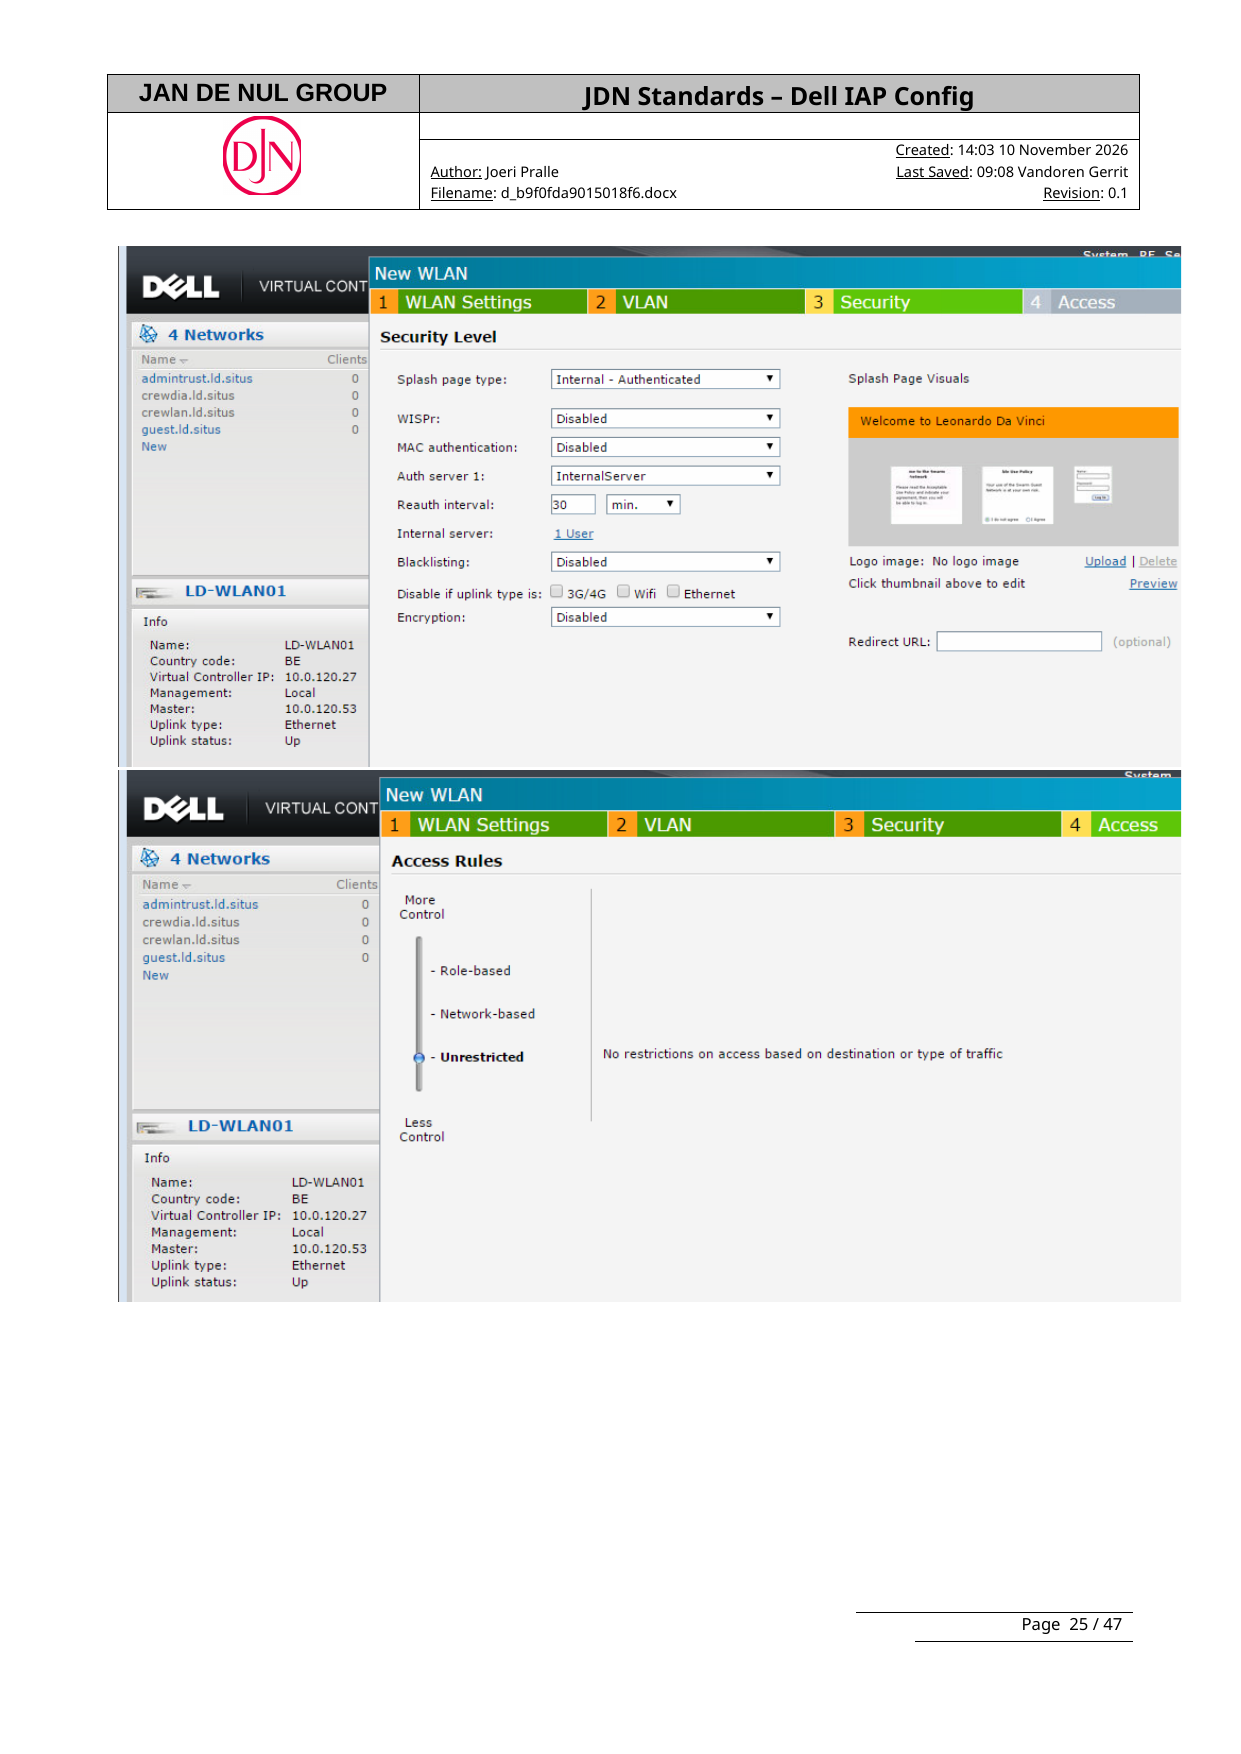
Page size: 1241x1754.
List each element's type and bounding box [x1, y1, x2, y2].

picture [222, 116, 301, 195]
